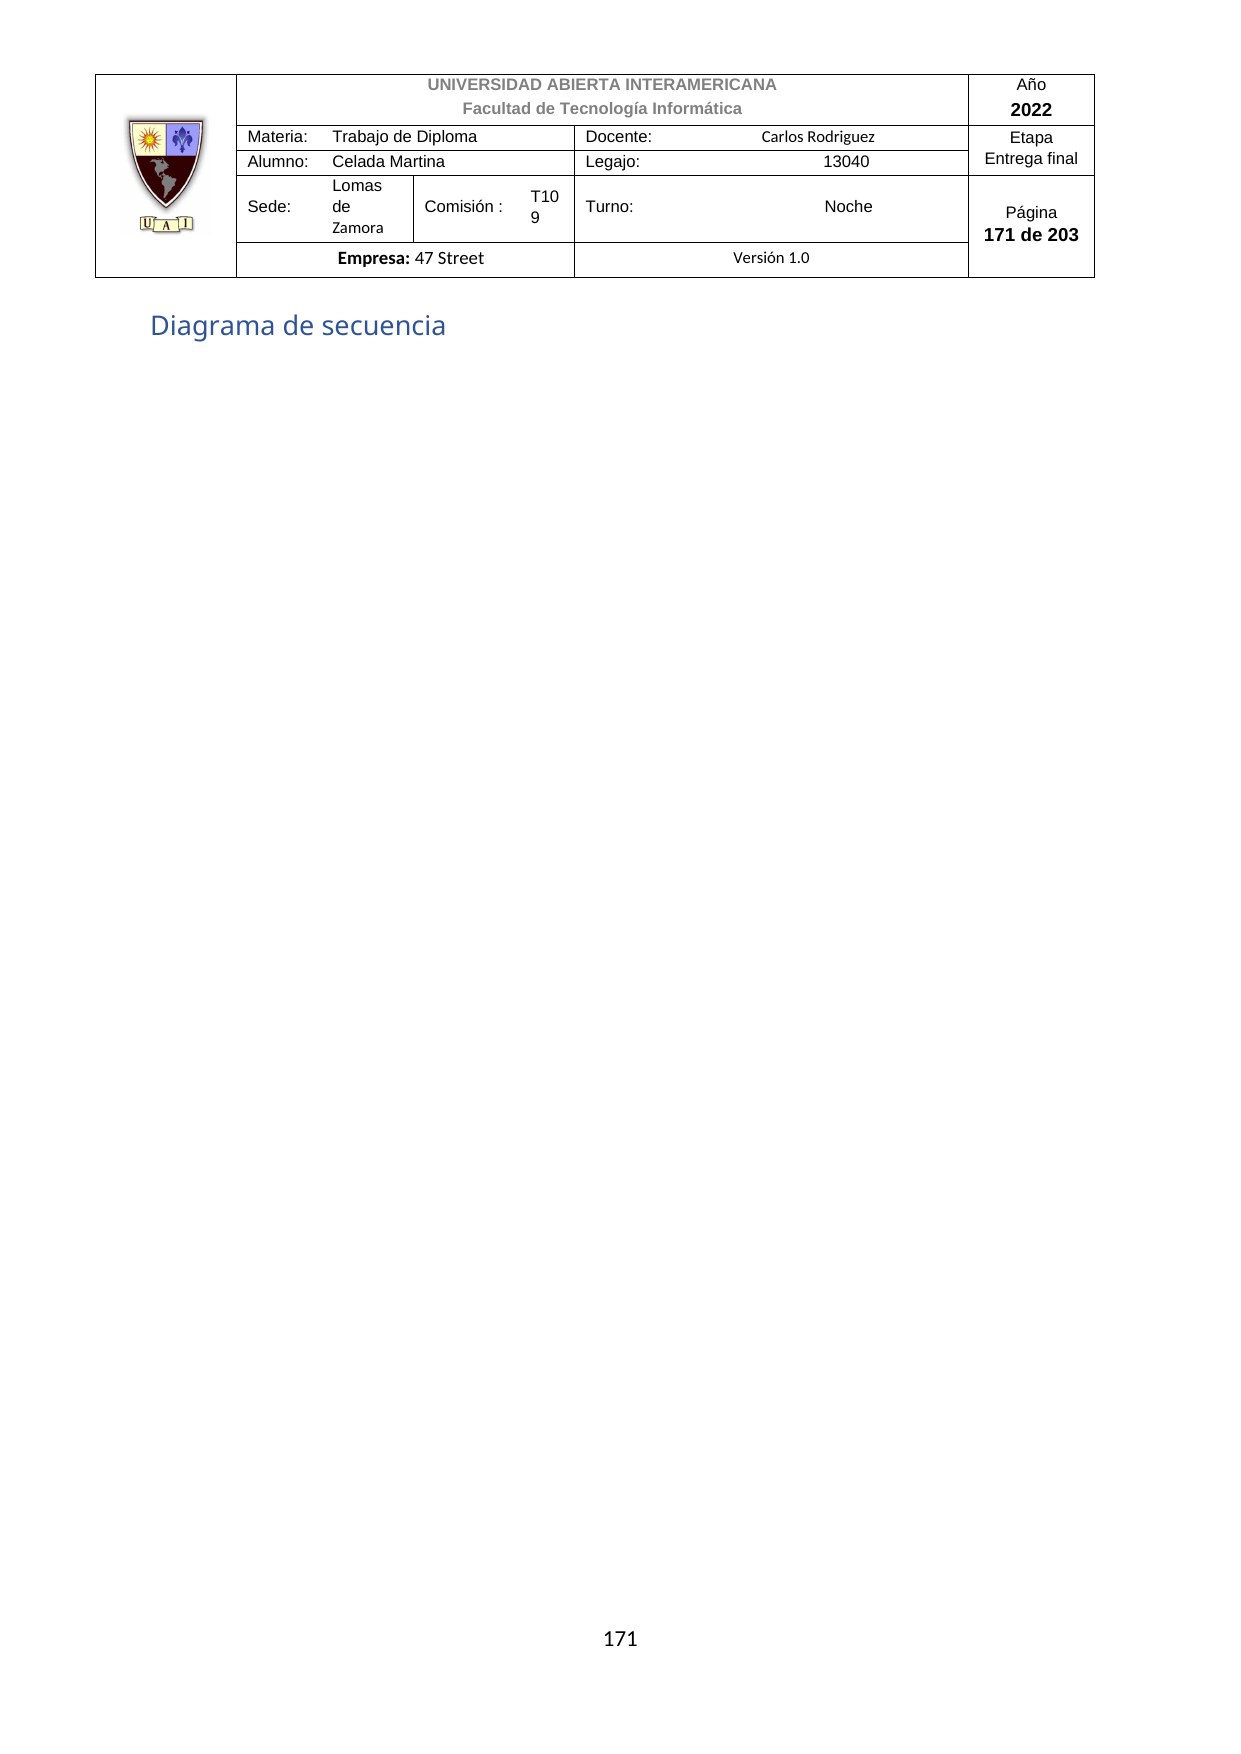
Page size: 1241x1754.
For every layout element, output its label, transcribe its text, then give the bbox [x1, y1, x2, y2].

subtitle Diagrama de secuencia [150, 306, 1090, 343]
picture [120, 111, 212, 237]
